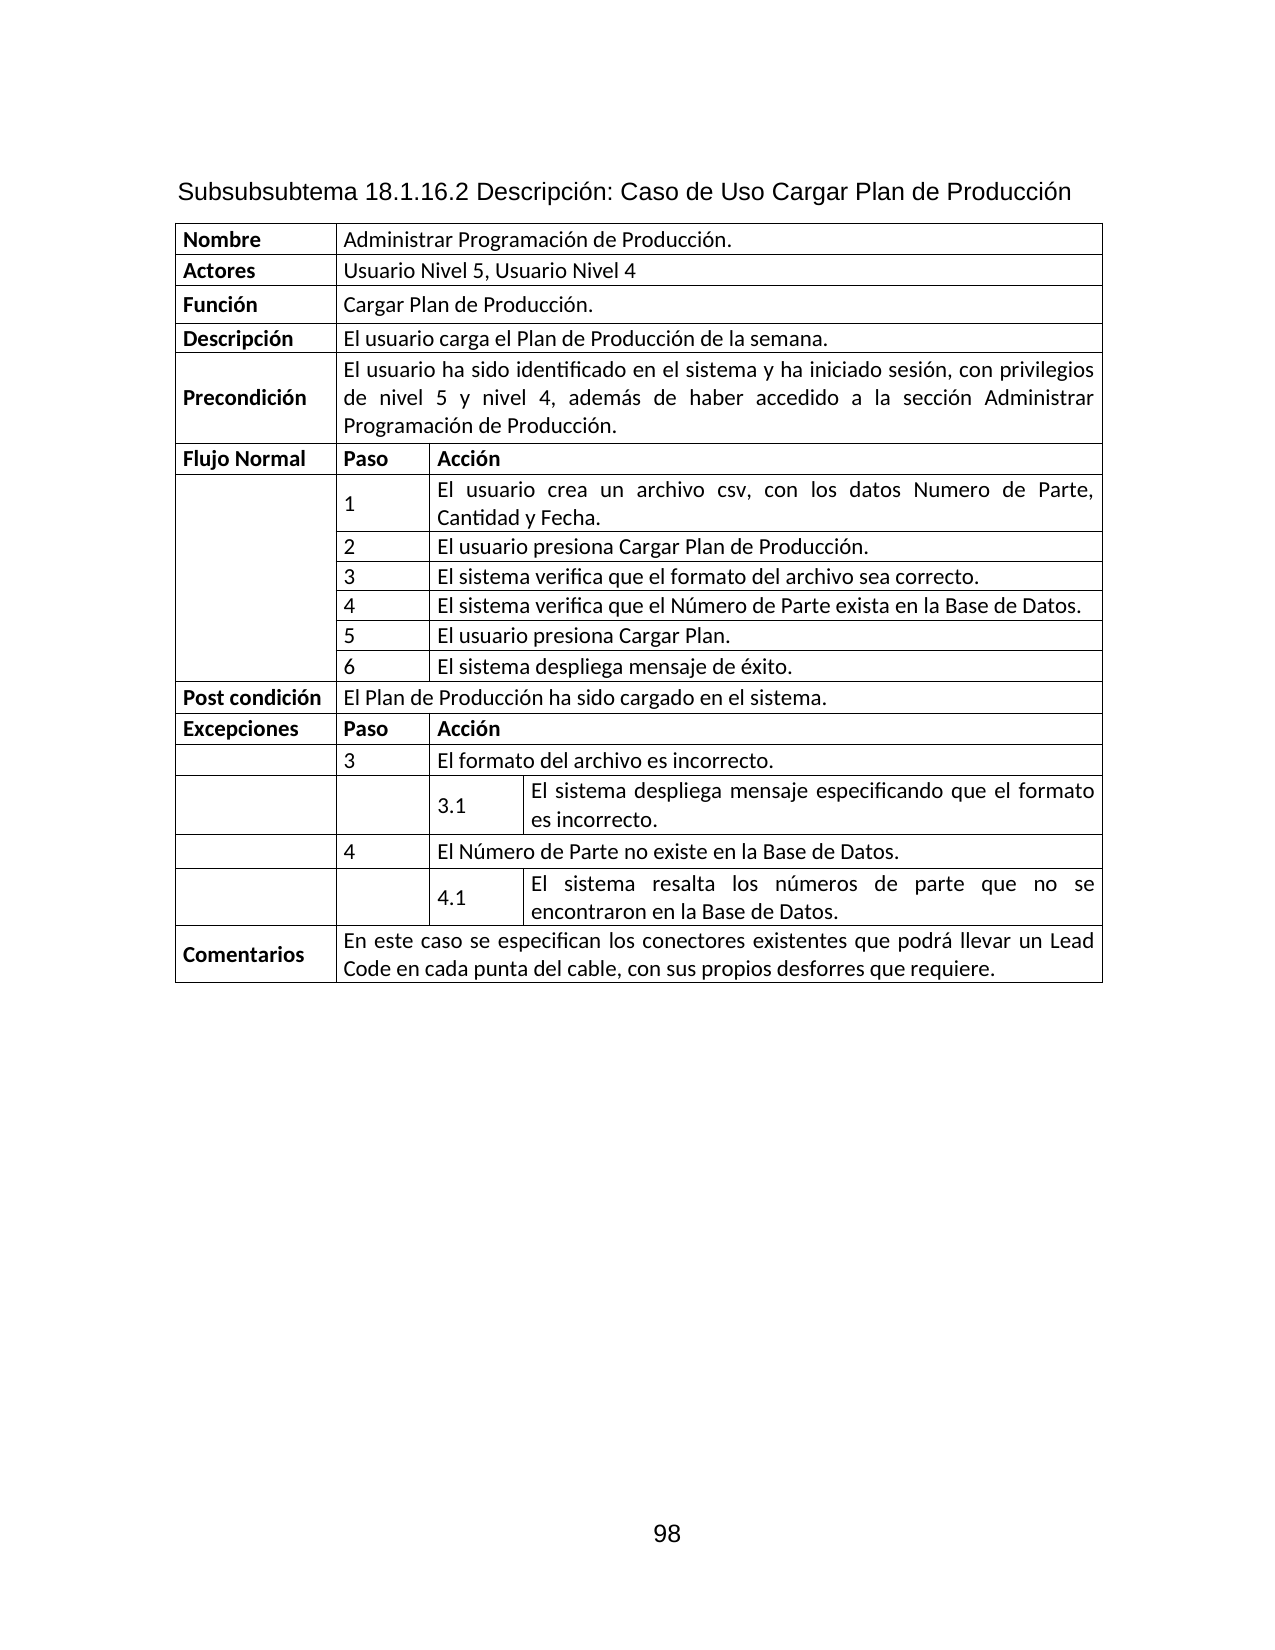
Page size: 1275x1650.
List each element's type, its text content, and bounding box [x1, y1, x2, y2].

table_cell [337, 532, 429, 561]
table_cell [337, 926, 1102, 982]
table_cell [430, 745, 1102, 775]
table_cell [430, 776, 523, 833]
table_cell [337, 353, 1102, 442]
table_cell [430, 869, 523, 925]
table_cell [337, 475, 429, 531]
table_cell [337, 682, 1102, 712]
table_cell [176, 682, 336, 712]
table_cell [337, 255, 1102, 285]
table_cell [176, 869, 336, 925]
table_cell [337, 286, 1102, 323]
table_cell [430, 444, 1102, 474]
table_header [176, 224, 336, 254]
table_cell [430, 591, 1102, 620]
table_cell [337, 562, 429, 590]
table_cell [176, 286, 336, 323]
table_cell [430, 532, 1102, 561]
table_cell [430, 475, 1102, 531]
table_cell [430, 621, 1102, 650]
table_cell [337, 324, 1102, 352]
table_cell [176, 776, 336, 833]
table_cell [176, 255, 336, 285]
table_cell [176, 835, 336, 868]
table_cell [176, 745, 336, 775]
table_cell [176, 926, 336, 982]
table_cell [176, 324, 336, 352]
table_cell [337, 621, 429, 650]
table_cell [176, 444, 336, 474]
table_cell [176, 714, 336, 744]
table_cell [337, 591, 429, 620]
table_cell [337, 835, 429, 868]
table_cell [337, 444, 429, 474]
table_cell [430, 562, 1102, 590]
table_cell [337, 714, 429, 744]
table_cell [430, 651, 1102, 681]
subtitle Descripción: Caso de Uso Cargar Plan de Producción [177, 177, 1157, 206]
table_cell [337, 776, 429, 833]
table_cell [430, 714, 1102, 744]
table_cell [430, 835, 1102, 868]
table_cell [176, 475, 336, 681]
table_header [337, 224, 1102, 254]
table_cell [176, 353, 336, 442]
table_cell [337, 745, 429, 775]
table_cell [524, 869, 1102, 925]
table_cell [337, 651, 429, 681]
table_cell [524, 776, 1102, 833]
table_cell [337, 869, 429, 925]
